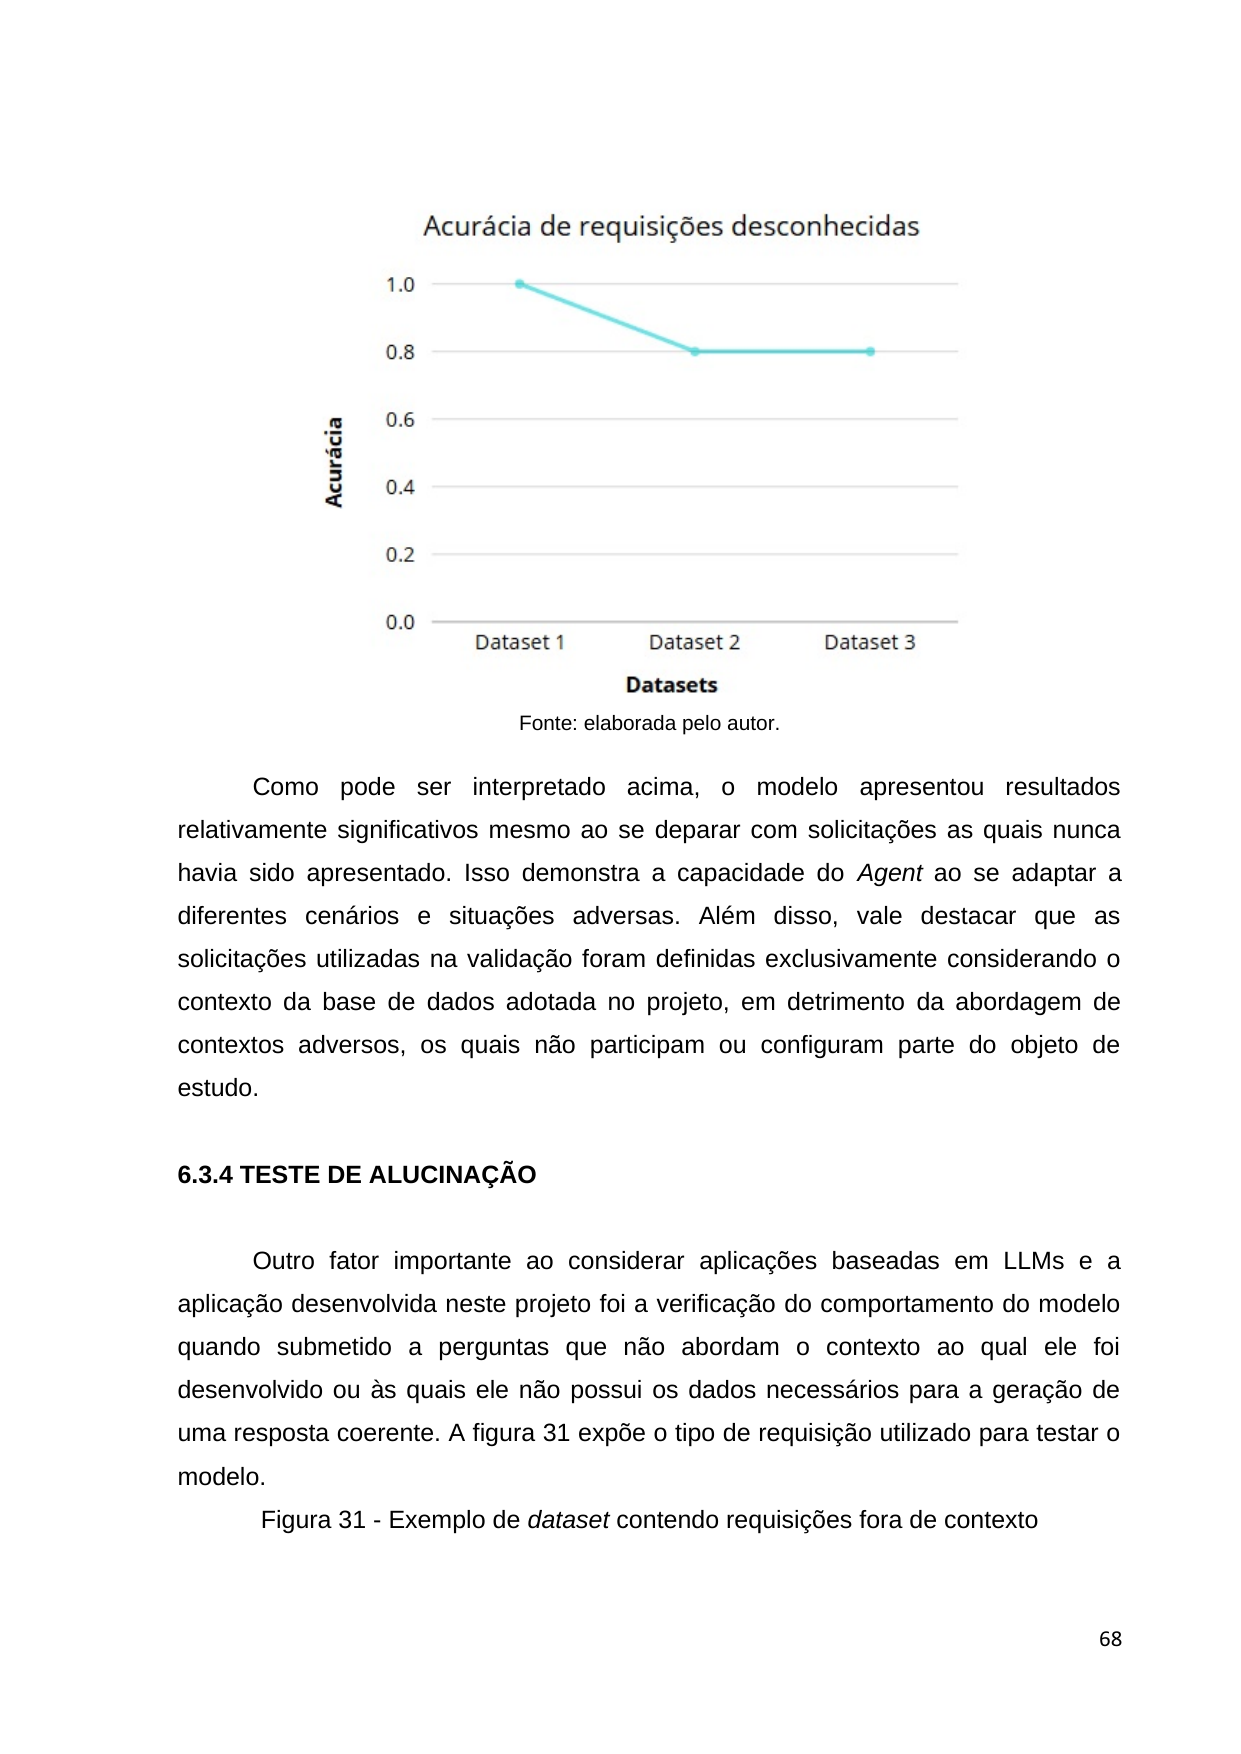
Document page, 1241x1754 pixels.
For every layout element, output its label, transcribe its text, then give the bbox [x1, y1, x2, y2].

text Outro fator importante ao considerar aplicações baseadas em LLMs e a aplicação desenvolvida neste projeto foi a verificação do comportamento do modelo quando submetido a perguntas que não abordam o contexto ao qual ele foi desenvolvido ou às quais ele não possui os dados necessários para a geração de uma resposta coerente. A figura 31 expõe o tipo de requisição utilizado para testar o modelo. [177, 1246, 1122, 1490]
text Como pode ser interpretado acima, o modelo apresentou resultados relativamente significativos mesmo ao se deparar com solicitações as quais nunca havia sido apresentado. Isso demonstra a capacidade do Agent ao se adaptar a diferentes cenários e situações adversas. Além disso, vale destacar que as solicitações utilizadas na validação foram definidas exclusivamente considerando o contexto da base de dados adotada no projeto, em detrimento da abordagem de contextos adversos, os quais não participam ou configuram parte do objeto de estudo. [177, 771, 1122, 1102]
text 6.3.4 TESTE DE ALUCINAÇÃO [177, 1159, 1122, 1188]
text Fonte: elaborada pelo autor. [177, 711, 1122, 735]
picture [300, 187, 999, 707]
text Figura 31 - Exemplo de dataset contendo requisições fora de contexto [177, 1504, 1122, 1533]
